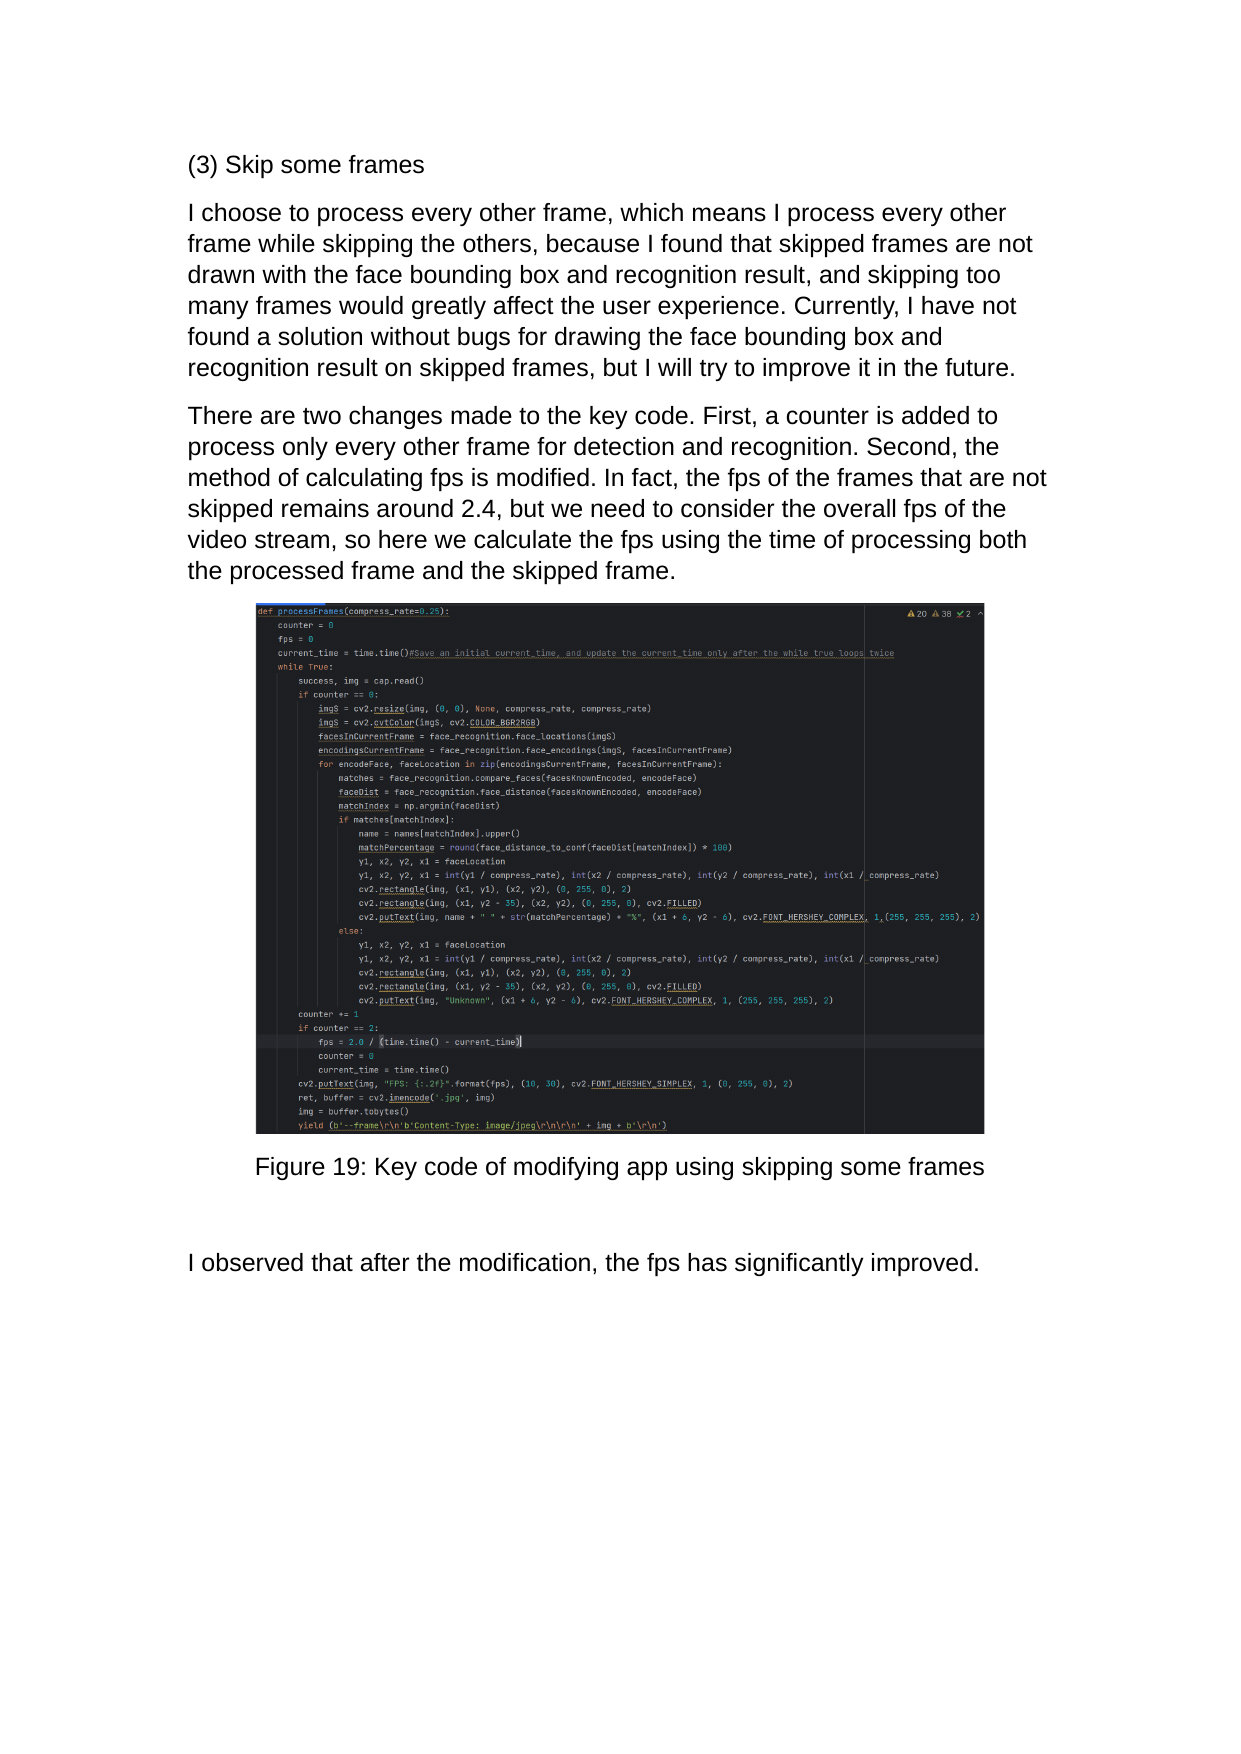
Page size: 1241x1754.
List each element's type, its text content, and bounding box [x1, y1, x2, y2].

text I choose to process every other frame, which means I process every other frame while skipping the others, because I found that skipped frames are not drawn with the face bounding box and recognition result, and skipping too many frames would greatly affect the user experience. Currently, I have not found a solution without bugs for drawing the face bounding box and recognition result on skipped frames, but I will try to improve it in the future. [187, 198, 1053, 382]
text Figure 19: Key code of modifying app using skipping some frames [187, 1152, 1053, 1181]
text There are two changes made to the key code. First, a counter is added to process only every other frame for detection and recognition. Second, the method of calculating fps is modified. In fact, the fps of the frames that are not skipped remains around 2.4, but we need to consider the overall fps of the video stream, so here we calculate the fps using the time of processing both the processed frame and the skipped frame. [187, 401, 1053, 584]
text (3) Skip some frames [187, 150, 1053, 179]
text I observed that after the modification, the fps has significantly improved. [187, 1248, 1053, 1276]
picture [255, 603, 985, 1134]
